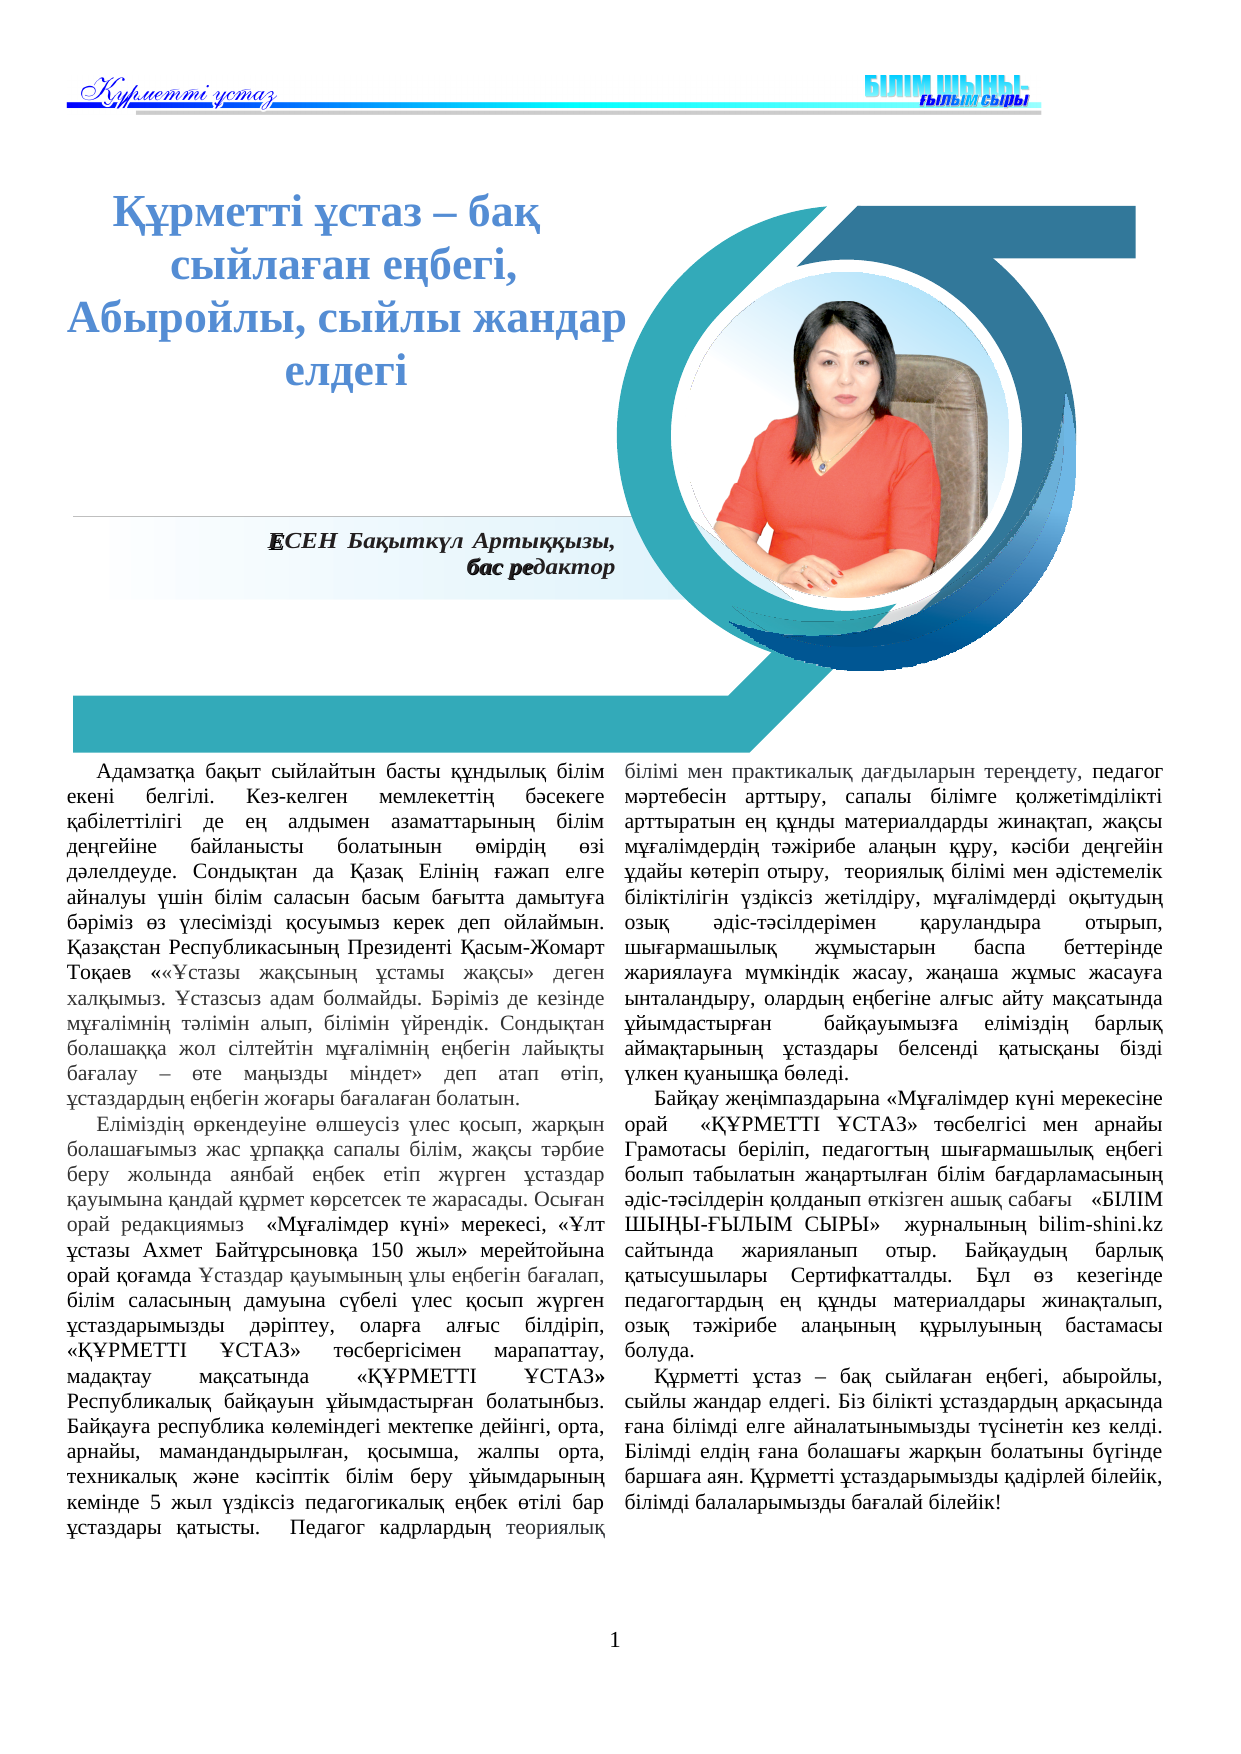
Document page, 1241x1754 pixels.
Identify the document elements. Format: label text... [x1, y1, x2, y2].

text Құрметті ұстаз – бақ сыйлаған еңбегі, абыройлы, сыйлы жандар елдегі. Біз білікті ұстаздардың арқасында ғана білімді елге айналатынымызды түсінетін кез келді. Білімді елдің ғана болашағы жарқын болатыны бүгінде баршаға аян. Құрметті ұстаздарымызды қадірлей білейік, білімді балаларымызды бағалай білейік! [624, 1363, 1163, 1514]
text бас редактор [67, 554, 616, 580]
text елдегі [67, 342, 1163, 395]
picture [73, 395, 1076, 671]
text ЕСЕН Бақыткүл Артыққызы, [67, 528, 616, 554]
text сыйлаған еңбегі, [67, 237, 1163, 289]
text Абыройлы, сыйлы жандар [67, 289, 1163, 342]
text Құрметті ұстаз – бақ [67, 184, 1163, 237]
text Еліміздің өркендеуіне өлшеусіз үлес қосып, жарқын болашағымыз жас ұрпаққа сапалы білім, жақсы тәрбие беру жолында аянбай еңбек етіп жүрген ұстаздар қауымына қандай құрмет көрсетсек те жарасады. Осыған орай редакциямыз «Мұғалімдер күні» мерекесі, «Ұлт ұстазы Ахмет Байтұрсыновқа 150 жыл» мерейтойына орай қоғамда Ұстаздар қауымының ұлы еңбегін бағалап, білім саласының дамуына сүбелі үлес қосып жүрген ұстаздарымызды дәріптеу, оларға алғыс білдіріп, «ҚҰРМЕТТІ ҰСТАЗ» төсбергісімен марапаттау, мадақтау мақсатында «ҚҰРМЕТТІ ҰСТАЗ» Республикалық байқауын ұйымдастырған болатынбыз. Байқауға республика көлеміндегі мектепке дейінгі, орта, арнайы, мамандандырылған, қосымша, жалпы орта, техникалық және кәсіптік білім беру ұйымдарының кемінде 5 жыл үздіксіз педагогикалық еңбек өтілі бар ұстаздары қатысты. Педагог кадрлардың теориялық білімі мен практикалық дағдыларын тереңдету, педагог мәртебесін арттыру, сапалы білімге қолжетімділікті арттыратын ең құнды материалдарды жинақтап, жақсы мұғалімдердің тәжірибе алаңын құру, кәсіби деңгейін ұдайы көтеріп отыру, теориялық білімі мен әдістемелік біліктілігін үздіксіз жетілдіру, мұғалімдерді оқытудың озық әдіс-тәсілдерімен қаруландыра отырып, шығармашылық жұмыстарын баспа беттерінде жариялауға мүмкіндік жасау, жаңаша жұмыс жасауға ынталандыру, олардың еңбегіне алғыс айту мақсатында ұйымдастырған байқауымызға еліміздің барлық аймақтарының ұстаздары белсенді қатысқаны бізді үлкен қуанышқа бөледі. [67, 1111, 605, 1539]
text Адамзатқа бақыт сыйлайтын басты құндылық білім екені белгілі. Кез-келген мемлекеттің бәсекеге қабілеттілігі де ең алдымен азаматтарының білім деңгейіне байланысты болатынын өмірдің өзі дәлелдеуде. Сондықтан да Қазақ Елінің ғажап елге айналуы үшін білім саласын басым бағытта дамытуға бәріміз өз үлесімізді қосуымыз керек деп ойлаймын. Қазақстан Республикасының Президенті Қасым-Жомарт Тоқаев ««Ұстазы жақсының ұстамы жақсы» деген халқымыз. Ұстазсыз адам болмайды. Бәріміз де кезінде мұғалімнің тәлімін алып, білімін үйрендік. Сондықтан болашаққа жол сілтейтін мұғалімнің еңбегін лайықты бағалау – өте маңызды міндет» деп атап өтіп, ұстаздардың еңбегін жоғары бағалаған болатын. [67, 758, 605, 1111]
picture [66, 75, 1042, 115]
text Байқау жеңімпаздарына «Мұғалімдер күні мерекесіне орай «ҚҰРМЕТТІ ҰСТАЗ» төсбелгісі мен арнайы Грамотасы беріліп, педагогтың шығармашылық еңбегі болып табылатын жаңартылған білім бағдарламасының әдіс-тәсілдерін қолданып өткізген ашық сабағы «БІЛІМ ШЫҢЫ-ҒЫЛЫМ СЫРЫ» журналының bilim-shini.kz сайтында жарияланып отыр. Байқаудың барлық қатысушылары Сертифкатталды. Бұл өз кезегінде педагогтардың ең құнды материалдары жинақталып, озық тәжірибе алаңының құрылуының бастамасы болуда. [624, 1085, 1163, 1363]
